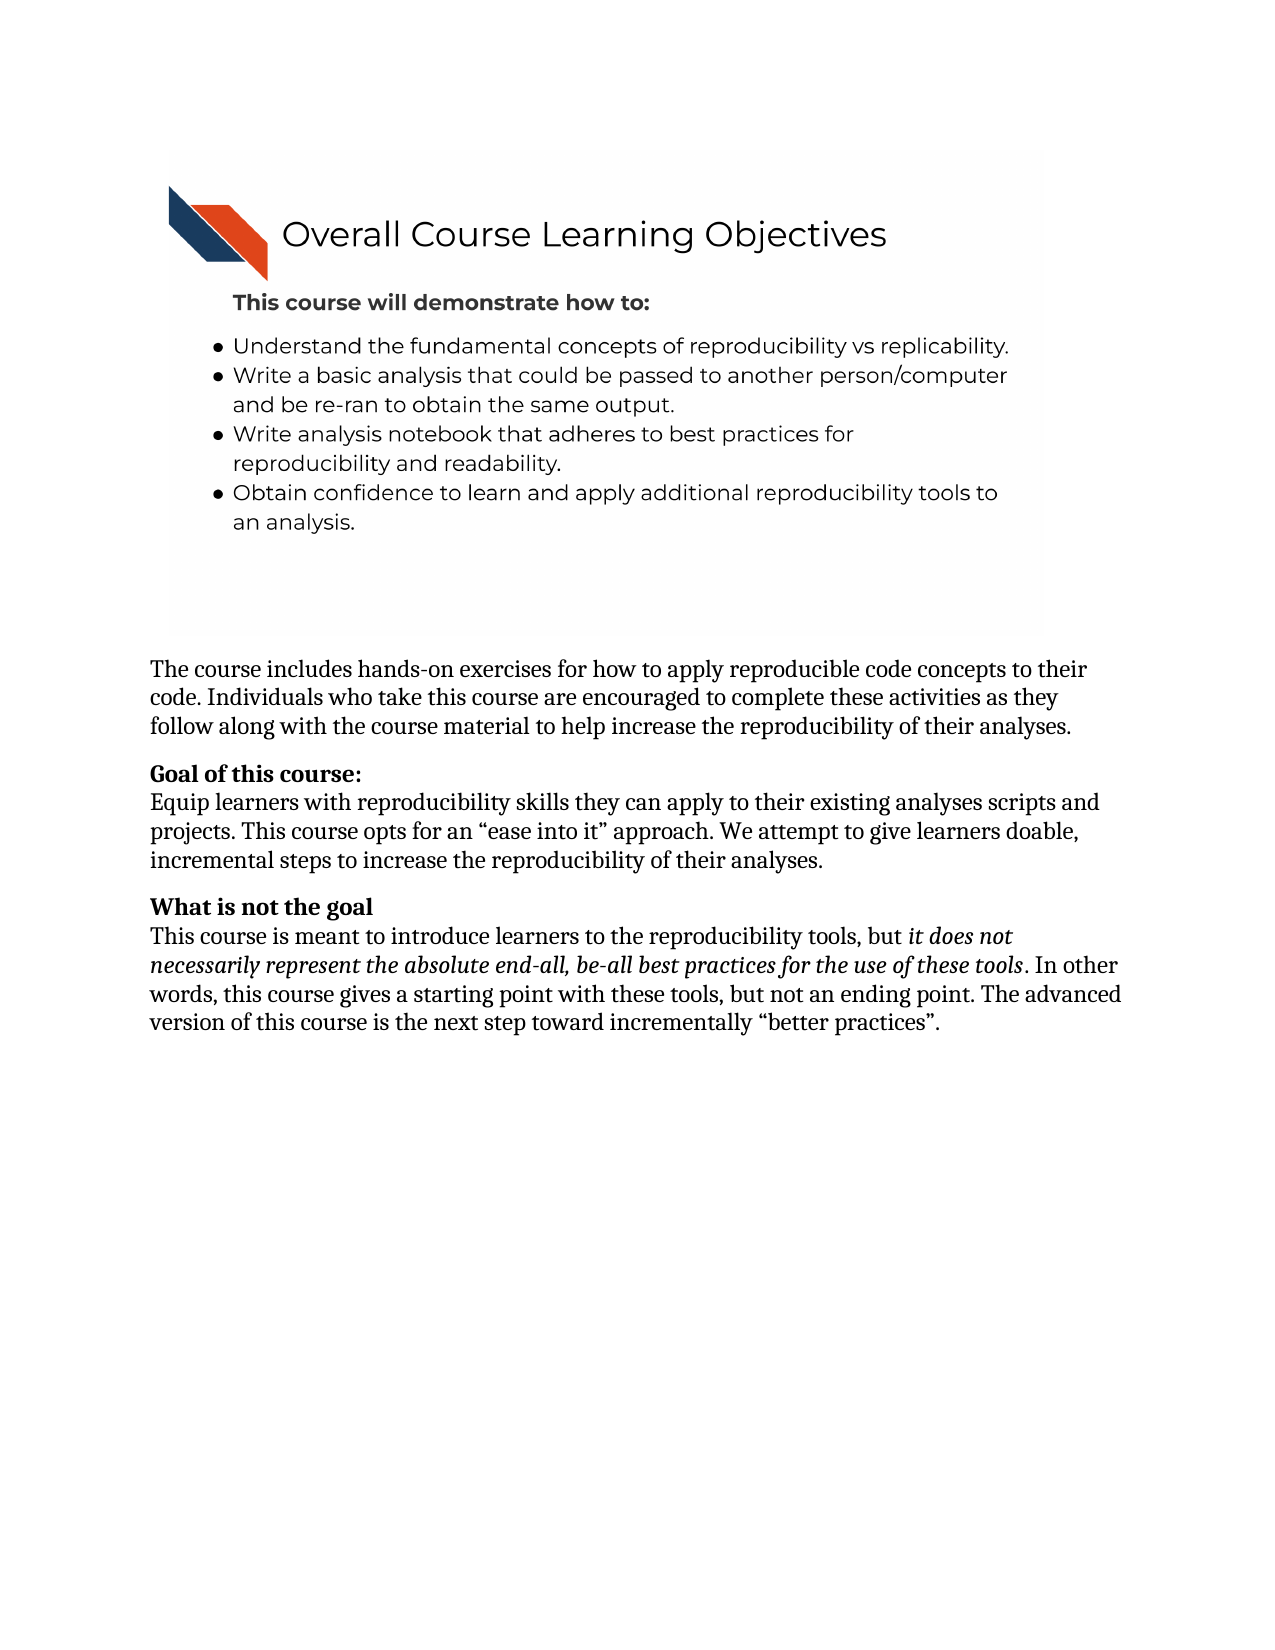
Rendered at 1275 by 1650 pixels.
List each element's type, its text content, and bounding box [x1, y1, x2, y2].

picture [168, 150, 1044, 636]
text Goal of this course: Equip learners with reproducibility skills they can apply to their existing analyses scripts and projects. This course opts for an “ease into it” approach. We attempt to give learners doable, incremental steps to increase the reproducibility of their analyses. [150, 759, 1125, 874]
text The course includes hands-on exercises for how to apply reproducible code concepts to their code. Individuals who take this course are encouraged to complete these activities as they follow along with the course material to help increase the reproducibility of their analyses. [150, 654, 1125, 741]
text What is not the goal This course is meant to introduce learners to the reproducibility tools, but it does not necessarily represent the absolute end-all, be-all best practices for the use of these tools. In other words, this course gives a starting point with these tools, but not an ending point. The advanced version of this course is the next step toward incrementally “better practices”. [150, 893, 1125, 1037]
